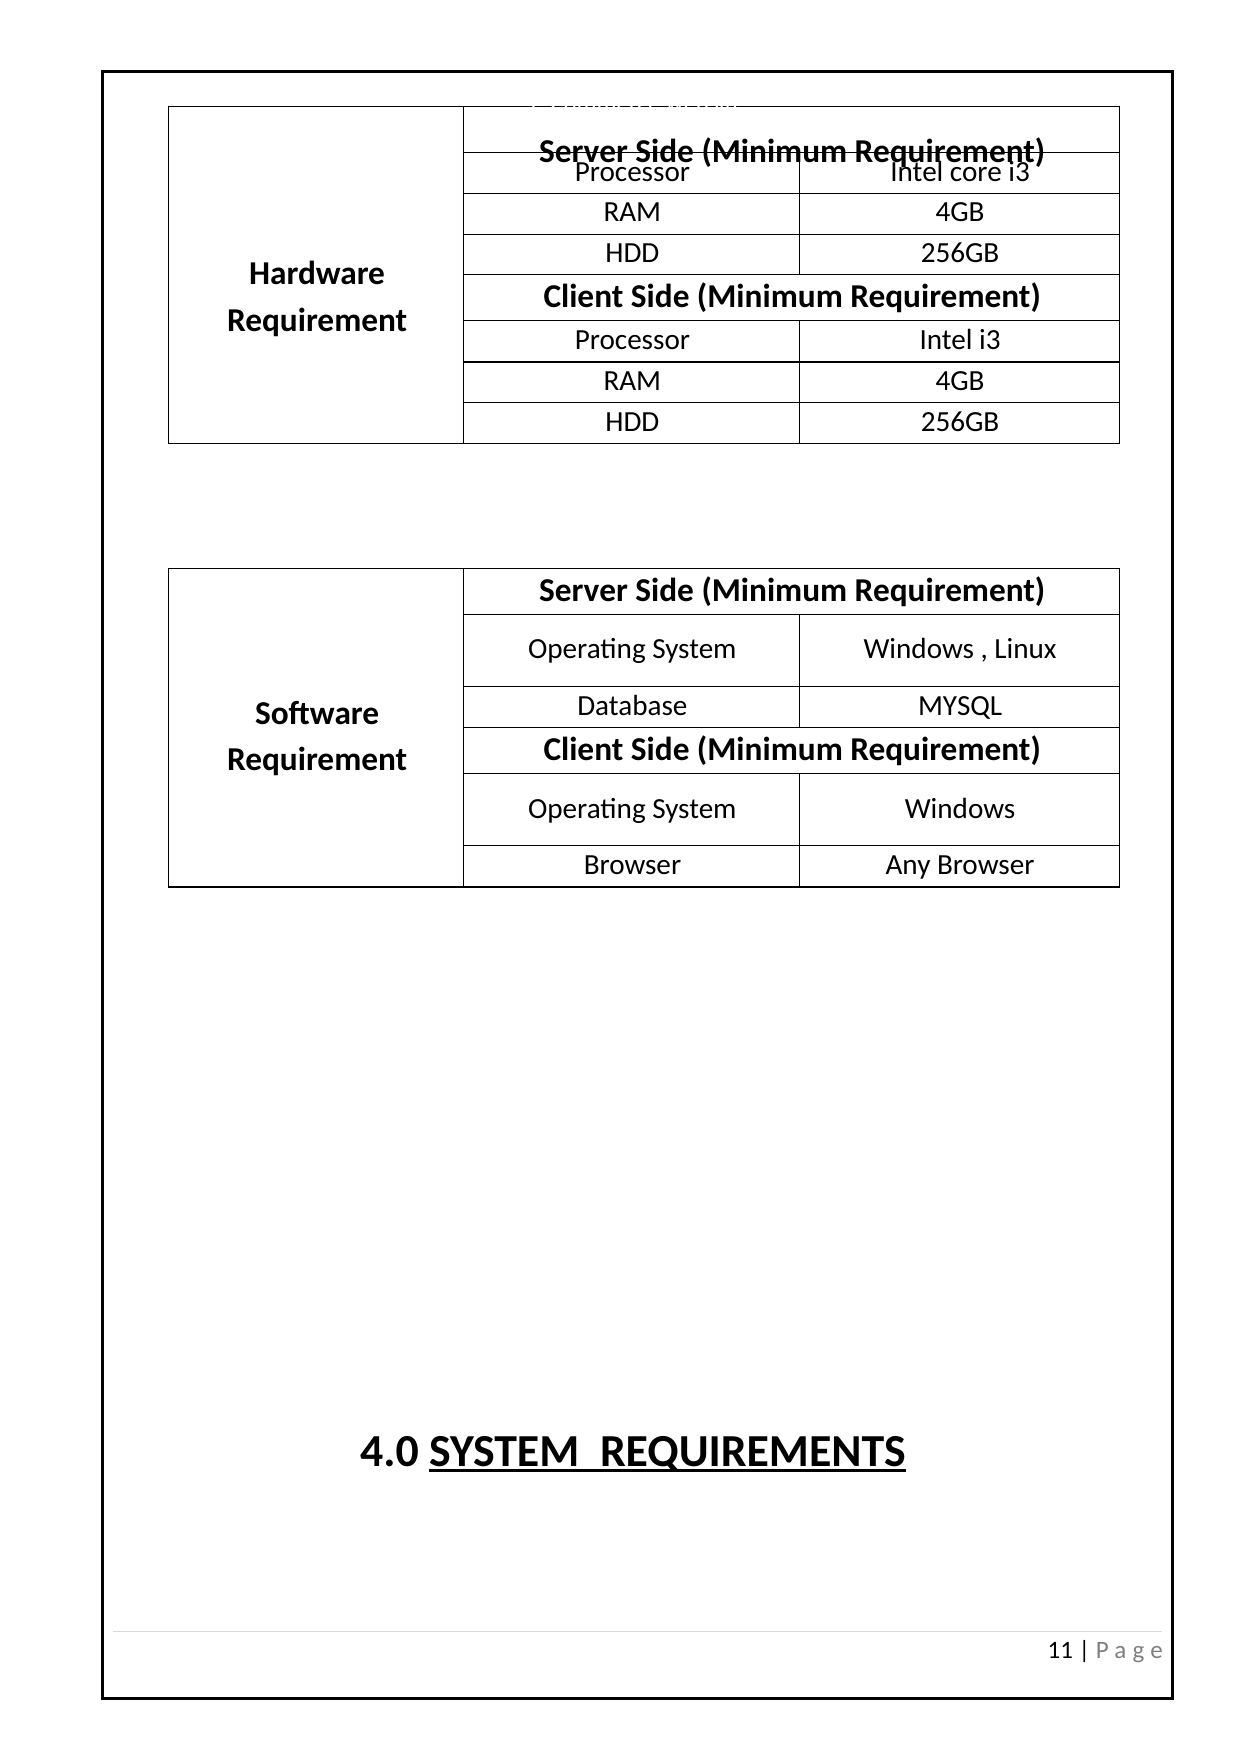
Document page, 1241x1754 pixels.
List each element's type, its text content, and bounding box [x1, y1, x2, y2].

table_cell Windows , Linux [800, 615, 1119, 686]
table_cell 256GB [800, 235, 1119, 274]
table_cell Operating System [464, 615, 799, 686]
table_header Software Requirement [169, 569, 463, 886]
table_cell Client Side (Minimum Requirement) [464, 728, 1119, 773]
table_cell Intel i3 [800, 321, 1119, 361]
table_cell Processor [464, 321, 799, 361]
table_cell 4GB [800, 194, 1119, 233]
table_cell RAM [464, 194, 799, 233]
table_cell HDD [464, 235, 799, 274]
table_cell MYSQL [800, 687, 1119, 727]
table_cell Operating System [464, 774, 799, 845]
table_header Hardware Requirement [169, 107, 463, 443]
table_cell Any Browser [800, 846, 1119, 886]
table_cell 256GB [800, 403, 1119, 443]
table_header Server Side (Minimum Requirement) [464, 107, 1119, 152]
table_cell RAM [464, 363, 799, 402]
table_header Server Side (Minimum Requirement) [464, 569, 1119, 614]
table_cell 4GB [800, 363, 1119, 402]
table_cell HDD [464, 403, 799, 443]
table_cell Intel core i3 [800, 153, 1119, 192]
table_cell Database [464, 687, 799, 727]
table_cell Windows [800, 774, 1119, 845]
table_cell Processor [464, 153, 799, 192]
list 4.0 SYSTEM REQUIREMENTS [112, 1422, 1153, 1478]
table_cell Browser [464, 846, 799, 886]
table_cell Client Side (Minimum Requirement) [464, 275, 1119, 320]
